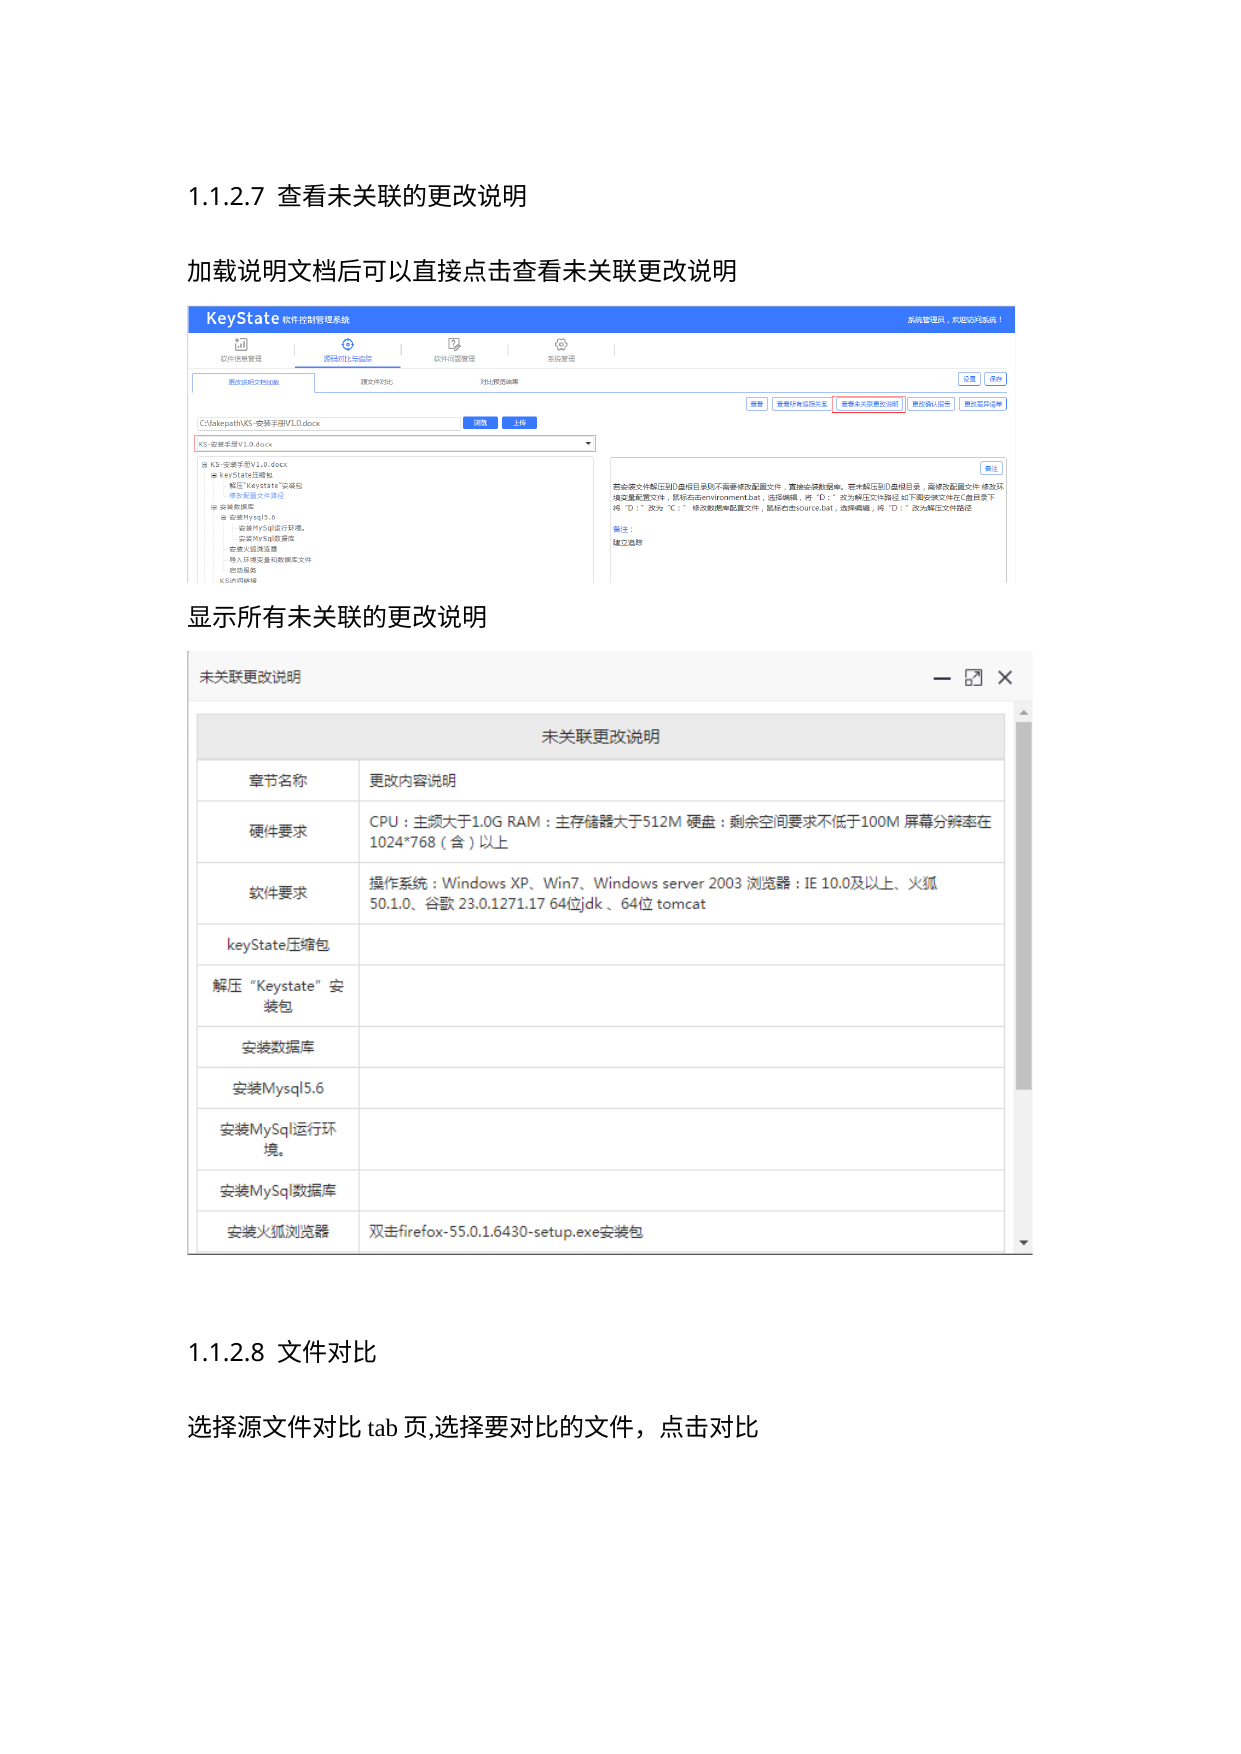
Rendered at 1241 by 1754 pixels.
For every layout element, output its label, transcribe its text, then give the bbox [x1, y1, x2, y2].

text 显示所有未关联的更改说明 [187, 597, 1053, 633]
picture [187, 651, 1033, 1255]
text 加载说明文档后可以直接点击查看未关联更改说明 [187, 251, 1053, 288]
picture [187, 305, 1016, 583]
subtitle 查看未关联的更改说明 [187, 162, 1053, 227]
subtitle 文件对比 [187, 1318, 1053, 1383]
text 选择源文件对比tab页,选择要对比的文件，点击对比 [187, 1408, 1053, 1444]
